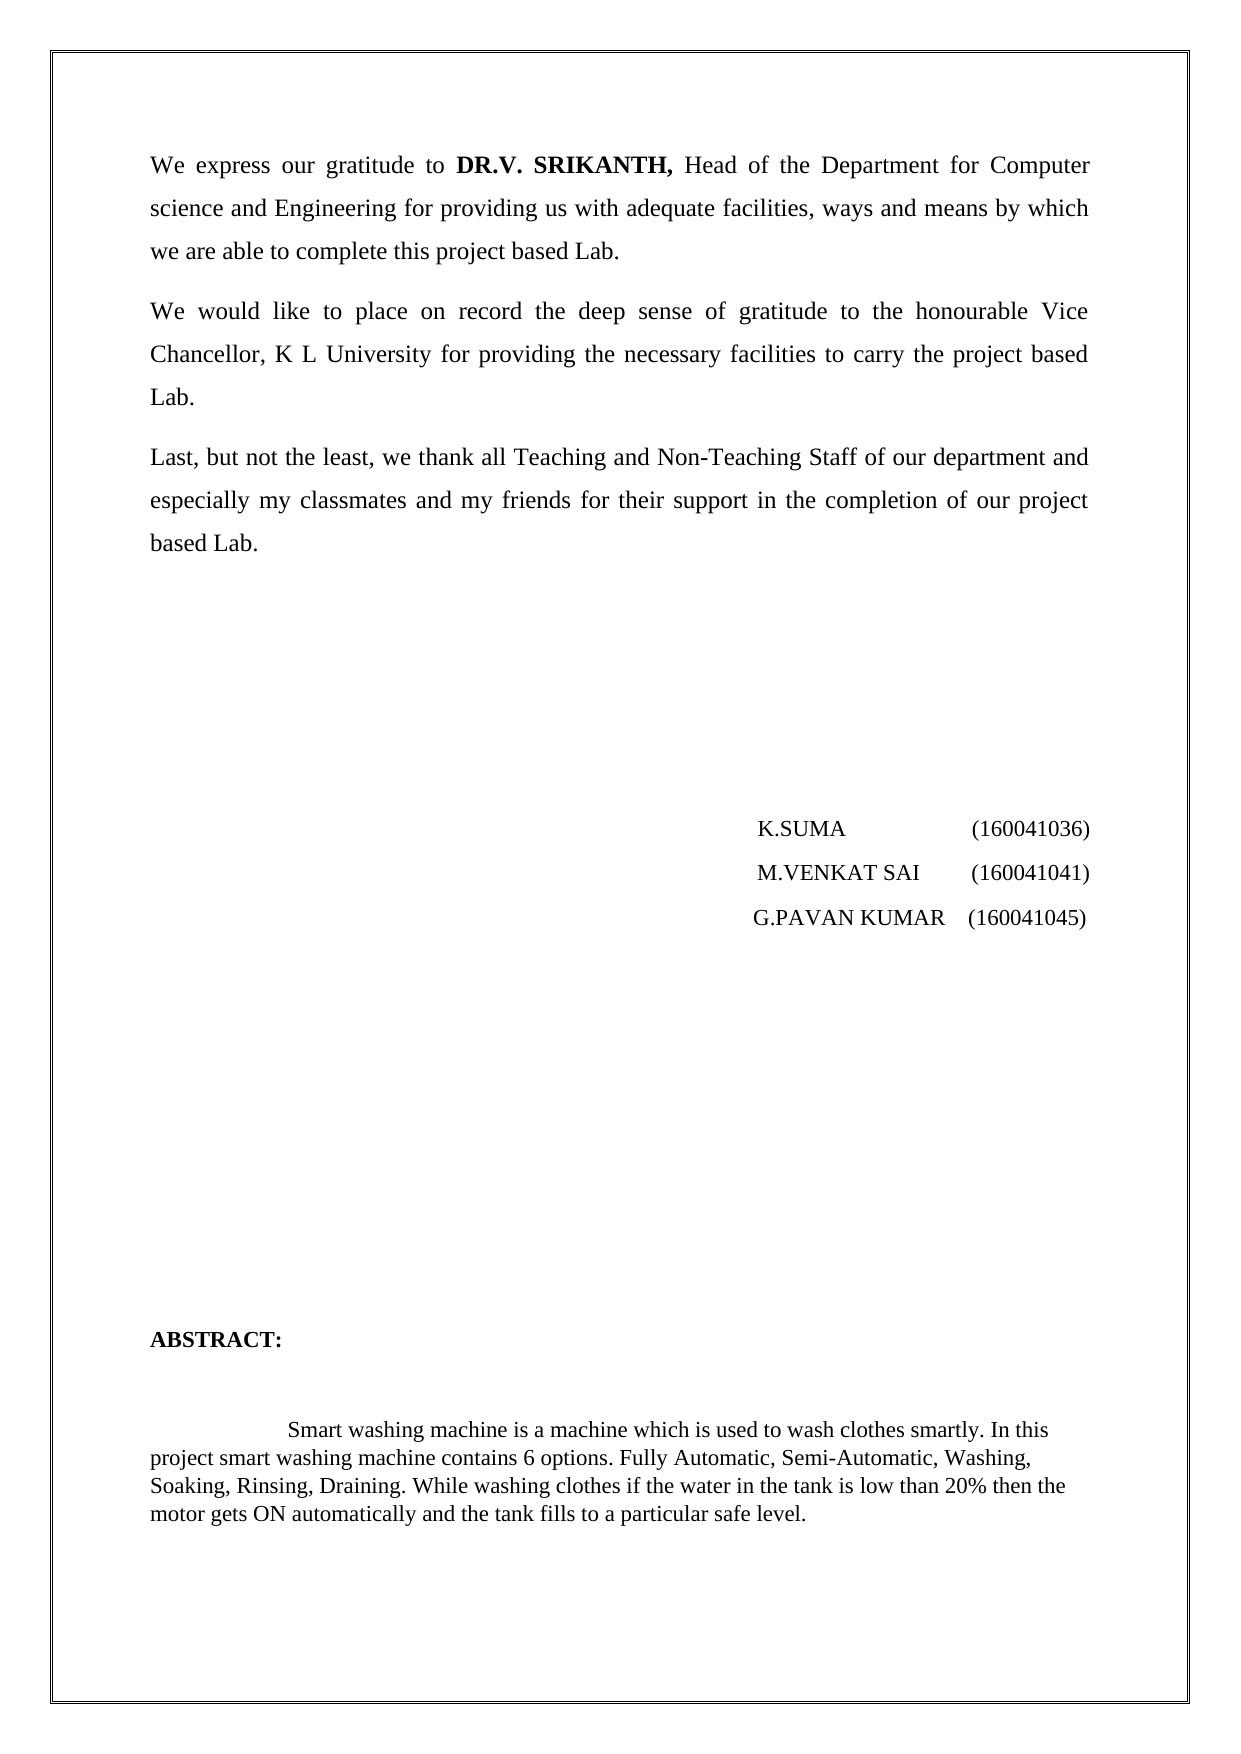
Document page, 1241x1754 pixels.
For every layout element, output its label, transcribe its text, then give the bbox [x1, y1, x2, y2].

text K.SUMA (160041036) [150, 815, 1090, 841]
text Last, but not the least, we thank all Teaching and Non-Teaching Staff of our department and especially my classmates and my friends for their support in the completion of our project based Lab. [150, 442, 1090, 557]
text ABSTRACT: [150, 1326, 1090, 1352]
text M.VENKAT SAI (160041041) [150, 859, 1090, 886]
text We express our gratitude to DR.V. SRIKANTH, Head of the Department for Computer science and Engineering for providing us with adequate facilities, ways and means by which we are able to complete this project based Lab. [150, 150, 1090, 265]
text Smart washing machine is a machine which is used to wash clothes smartly. In this project smart washing machine contains 6 options. Fully Automatic, Semi-Automatic, Washing, Soaking, Rinsing, Draining. While washing clothes if the water in the tank is low than 20% then the motor gets ON automatically and the tank fills to a particular safe level. [150, 1417, 1090, 1527]
text We would like to place on record the deep sense of gratitude to the honourable Vice Chancellor, K L University for providing the necessary facilities to carry the project based Lab. [150, 296, 1090, 411]
text G.PAVAN KUMAR (160041045) [150, 904, 1090, 930]
